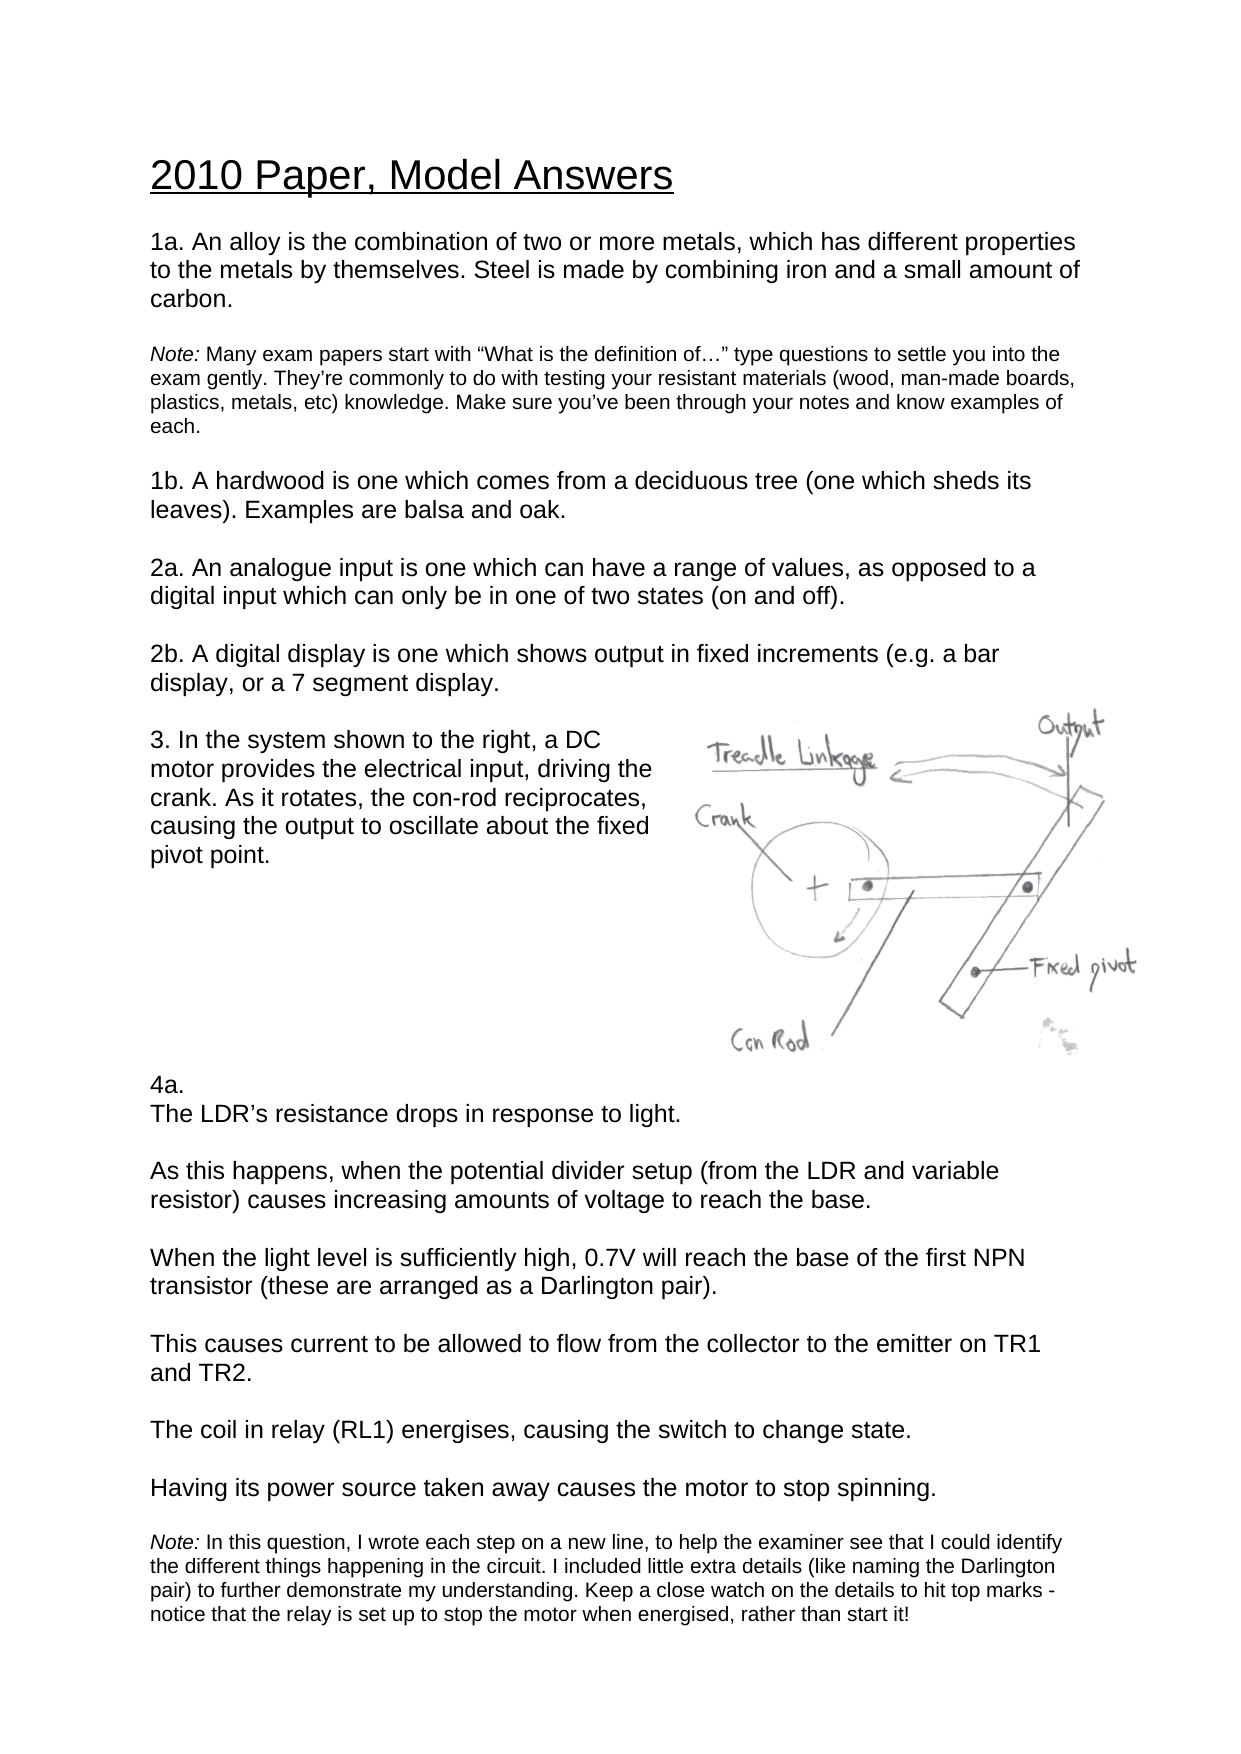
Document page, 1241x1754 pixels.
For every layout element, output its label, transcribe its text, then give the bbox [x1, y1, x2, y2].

text As this happens, when the potential divider setup (from the LDR and variable resistor) causes increasing amounts of voltage to reach the base. [150, 1156, 1090, 1214]
text Having its power source taken away causes the motor to stop spinning. [150, 1472, 1090, 1501]
text The coil in relay (RL1) energises, causing the switch to change state. [150, 1415, 1090, 1444]
picture [684, 705, 1146, 1065]
text 1b. A hardwood is one which comes from a deciduous tree (one which sheds its leaves). Examples are balsa and oak. [150, 466, 1090, 524]
text The LDR’s resistance drops in response to light. [150, 1099, 1090, 1127]
text 2b. A digital display is one which shows output in fixed increments (e.g. a bar display, or a 7 segment display. [150, 639, 1090, 696]
text Note: Many exam papers start with “What is the definition of…” type questions to settle you into the exam gently. They’re commonly to do with testing your resistant materials (wood, man-made boards, plastics, metals, etc) knowledge. Make sure you’ve been through your notes and know examples of each. [150, 342, 1090, 437]
text 1a. An alloy is the combination of two or more metals, which has different properties to the metals by themselves. Steel is made by combining iron and a small amount of carbon. [150, 227, 1090, 313]
text 2a. An analogue input is one which can have a range of values, as opposed to a digital input which can only be in one of two states (on and off). [150, 552, 1090, 610]
text 4a. [150, 1070, 1090, 1099]
text Note: In this question, I wrote each step on a new line, to help the examiner see that I could identify the different things happening in the circuit. I included little extra details (like naming the Darlington pair) to further demonstrate my understanding. Keep a close watch on the details to hit top marks - notice that the relay is set up to stop the motor when energised, rather than start it! [150, 1530, 1090, 1626]
text 2010 Paper, Model Answers [150, 150, 1090, 198]
text When the light level is sufficiently high, 0.7V will reach the base of the first NPN transistor (these are arranged as a Darlington pair). [150, 1242, 1090, 1300]
text 3. In the system shown to the right, a DC motor provides the electrical input, driving the crank. As it rotates, the con-rod reciprocates, causing the output to oscillate about the fixed pivot point. [150, 725, 684, 869]
text This causes current to be allowed to flow from the collector to the emitter on TR1 and TR2. [150, 1329, 1090, 1386]
